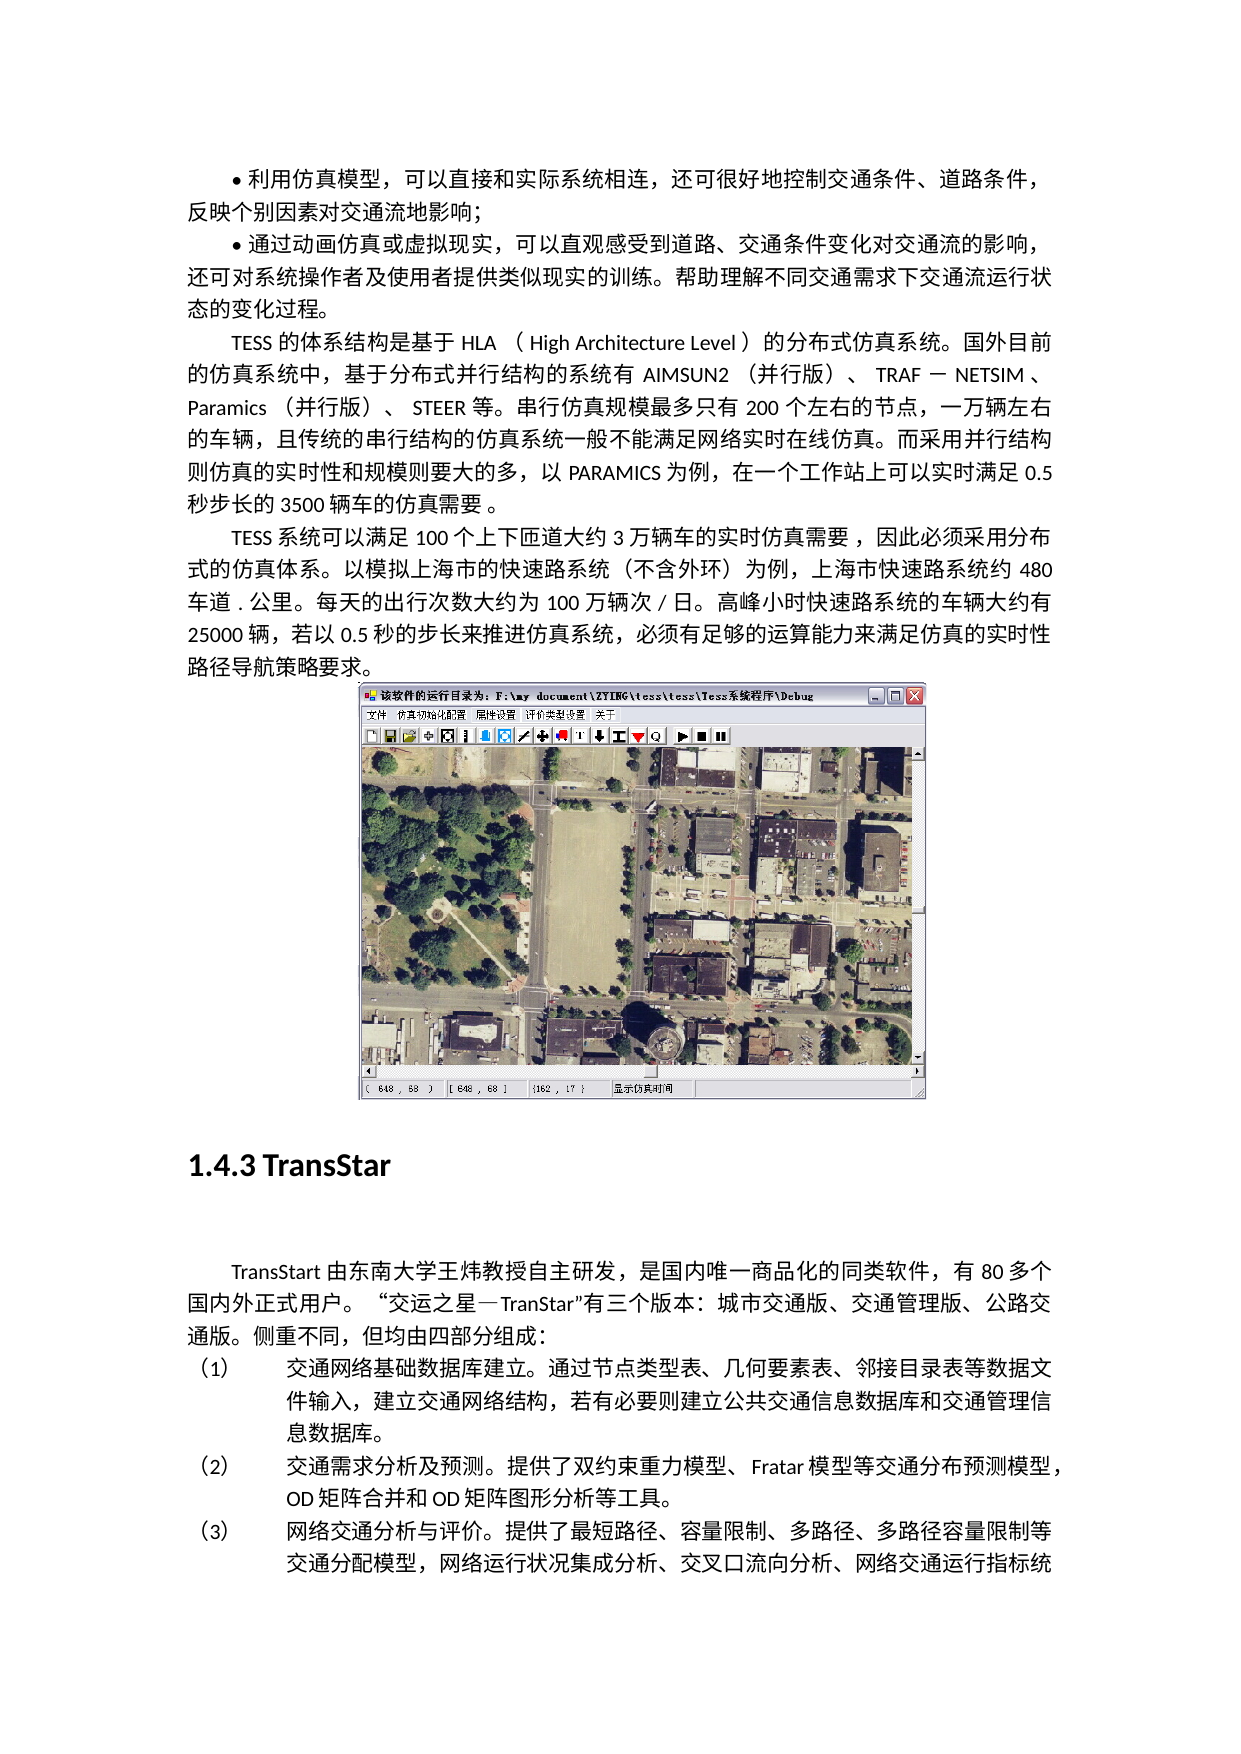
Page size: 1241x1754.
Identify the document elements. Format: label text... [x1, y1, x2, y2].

text TransStart由东南大学王炜教授自主研发，是国内唯一商品化的同类软件，有80多个国内外正式用户。“交运之星—TranStar”有三个版本：城市交通版、交通管理版、公路交通版。侧重不同，但均由四部分组成： [187, 1253, 1053, 1351]
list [187, 1513, 1053, 1578]
text TESS 的体系结构是基于 HLA （ High Architecture Level ）的分布式仿真系统。国外目前的仿真系统中，基于分布式并行结构的系统有 AIMSUN2 （并行版）、 TRAF － NETSIM 、 Paramics （并行版）、 STEER 等。串行仿真规模最多只有 200 个左右的节点，一万辆左右的车辆，且传统的串行结构的仿真系统一般不能满足网络实时在线仿真。而采用并行结构则仿真的实时性和规模则要大的多，以 PARAMICS 为例，在一个工作站上可以实时满足 0.5 秒步长的 3500 辆车的仿真需要 。 [187, 324, 1053, 519]
text • 利用仿真模型，可以直接和实际系统相连，还可很好地控制交通条件、道路条件，反映个别因素对交通流地影响； [187, 162, 1053, 227]
list 交通需求分析及预测。提供了双约束重力模型、Fratar模型等交通分布预测模型，OD矩阵合并和OD矩阵图形分析等工具。 [187, 1448, 1053, 1513]
text TESS 系统可以满足 100 个上下匝道大约 3 万辆车的实时仿真需要 ，因此必须采用分布式的仿真体系。以模拟上海市的快速路系统（不含外环）为例，上海市快速路系统约 480 车道 . 公里。每天的出行次数大约为 100 万辆次 / 日。高峰小时快速路系统的车辆大约有 25000 辆，若以 0.5 秒的步长来推进仿真系统，必须有足够的运算能力来满足仿真的实时性路径导航策略要求。 [187, 519, 1053, 682]
list 交通网络基础数据库建立。通过节点类型表、几何要素表、邻接目录表等数据文件输入，建立交通网络结构，若有必要则建立公共交通信息数据库和交通管理信息数据库。 [187, 1351, 1053, 1448]
text • 通过动画仿真或虚拟现实，可以直观感受到道路、交通条件变化对交通流的影响，还可对系统操作者及使用者提供类似现实的训练。帮助理解不同交通需求下交通流运行状态的变化过程。 [187, 227, 1053, 324]
picture [357, 682, 927, 1100]
subtitle TransStar [187, 1132, 1053, 1197]
